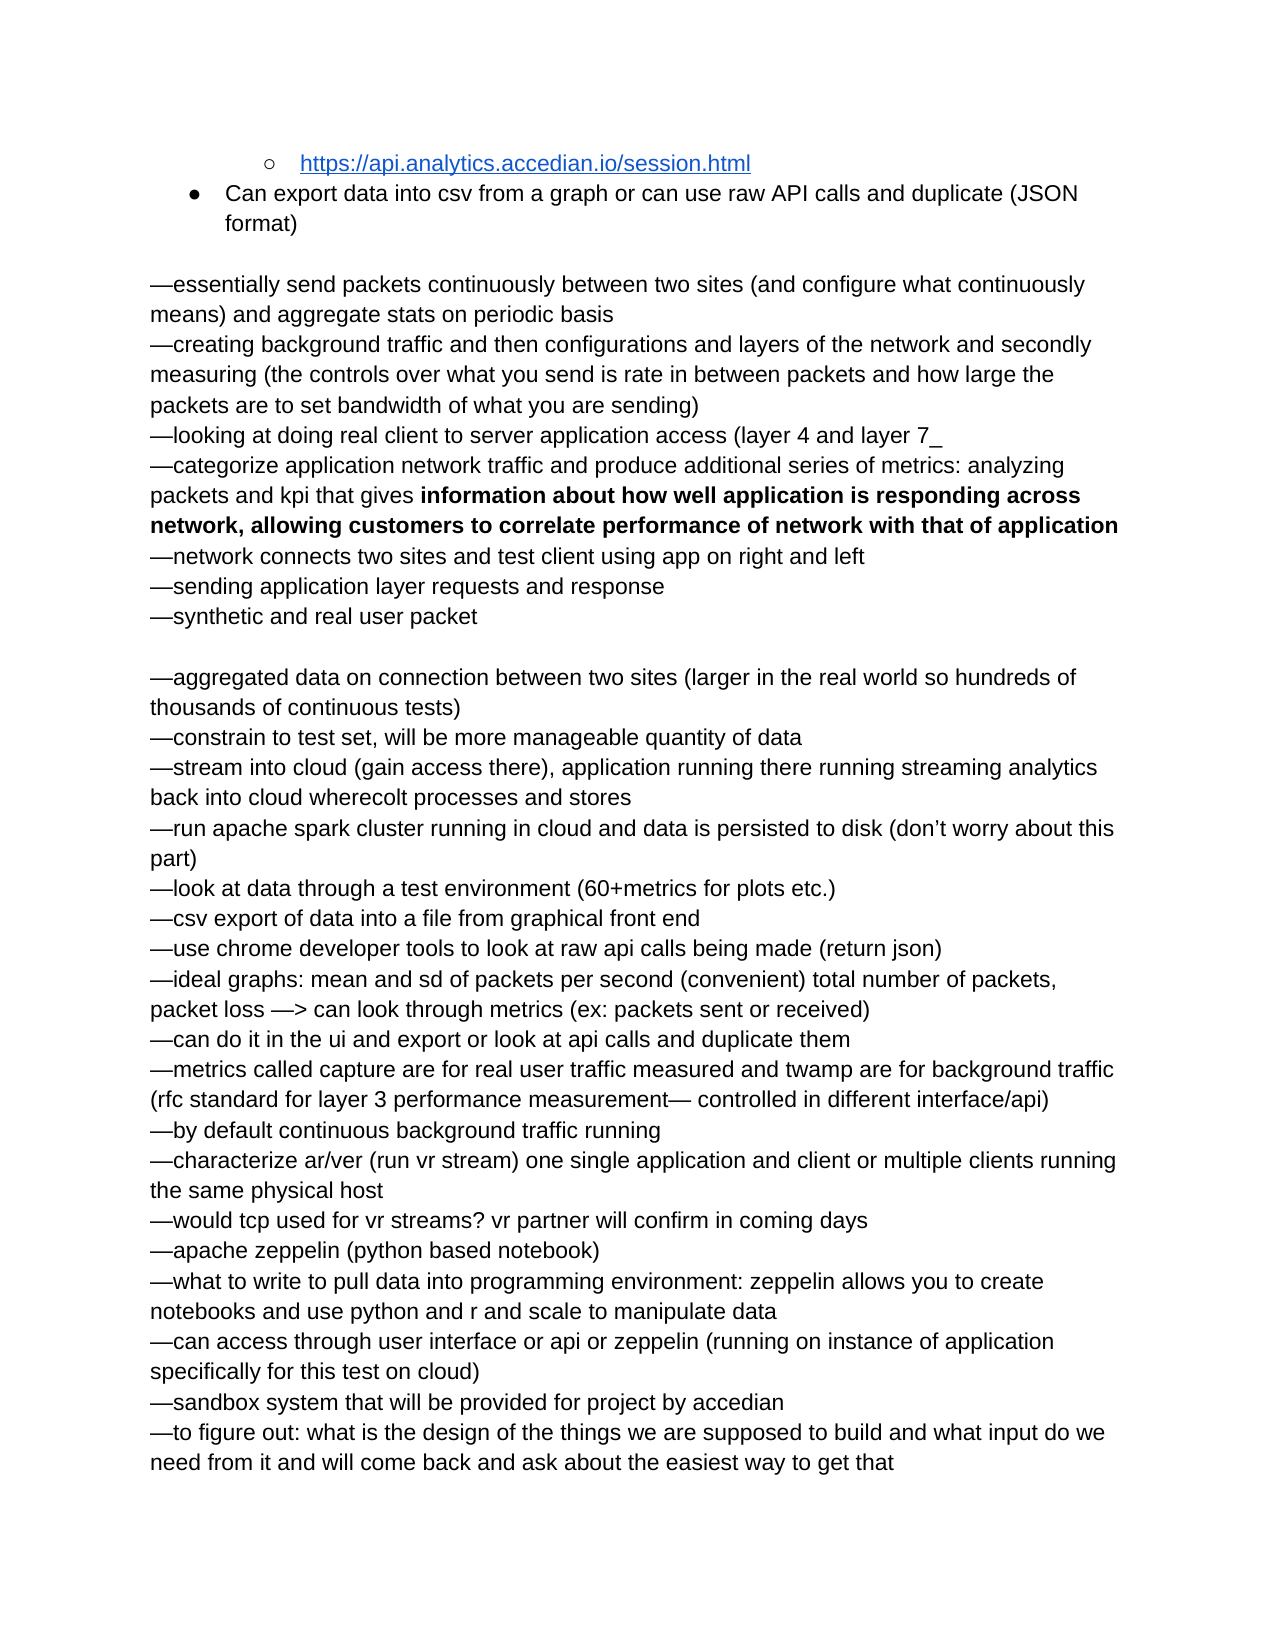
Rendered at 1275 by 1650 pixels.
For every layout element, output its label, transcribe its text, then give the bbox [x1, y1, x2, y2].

text —ideal graphs: mean and sd of packets per second (convenient) total number of packets, packet loss —> can look through metrics (ex: packets sent or received) [150, 966, 1125, 1022]
text —can access through user interface or api or zeppelin (running on instance of application specifically for this test on cloud) [150, 1328, 1125, 1385]
text —network connects two sites and test client using app on right and left [150, 543, 1125, 569]
text —stream into cloud (gain access there), application running there running streaming analytics back into cloud wherecolt processes and stores [150, 754, 1125, 811]
text —sandbox system that will be provided for project by accedian [150, 1388, 1125, 1415]
text —constrain to test set, will be more manageable quantity of data [150, 724, 1125, 750]
text —sending application layer requests and response [150, 573, 1125, 599]
text —aggregated data on connection between two sites (larger in the real world so hundreds of thousands of continuous tests) [150, 663, 1125, 720]
text —run apache spark cluster running in cloud and data is persisted to disk (don’t worry about this part) [150, 814, 1125, 871]
text —what to write to pull data into programming environment: zeppelin allows you to create notebooks and use python and r and scale to manipulate data [150, 1268, 1125, 1324]
text —csv export of data into a file from graphical front end [150, 905, 1125, 932]
list https://api.analytics.accedian.io/session.html [262, 150, 1125, 176]
text —would tcp used for vr streams? vr partner will confirm in coming days [150, 1207, 1125, 1234]
text —look at data through a test environment (60+metrics for plots etc.) [150, 875, 1125, 901]
text —metrics called capture are for real user traffic measured and twamp are for background traffic (rfc standard for layer 3 performance measurement— controlled in different interface/api) [150, 1056, 1125, 1113]
text —essentially send packets continuously between two sites (and configure what continuously means) and aggregate stats on periodic basis [150, 271, 1125, 327]
text —looking at doing real client to server application access (layer 4 and layer 7_ [150, 422, 1125, 448]
text —use chrome developer tools to look at raw api calls being made (return json) [150, 935, 1125, 962]
text —by default continuous background traffic running [150, 1117, 1125, 1143]
text —creating background traffic and then configurations and layers of the network and secondly measuring (the controls over what you send is rate in between packets and how large the packets are to set bandwidth of what you are sending) [150, 331, 1125, 418]
text —can do it in the ui and export or look at api calls and duplicate them [150, 1026, 1125, 1052]
text —synthetic and real user packet [150, 603, 1125, 629]
text —to figure out: what is the design of the things we are supposed to build and what input do we need from it and will come back and ask about the easiest way to get that [150, 1419, 1125, 1475]
text —categorize application network traffic and produce additional series of metrics: analyzing packets and kpi that gives information about how well application is responding across network, allowing customers to correlate performance of network with that of application [150, 452, 1125, 539]
text —apache zeppelin (python based notebook) [150, 1237, 1125, 1264]
list Can export data into csv from a graph or can use raw API calls and duplicate (JSON format) [187, 180, 1125, 237]
text —characterize ar/ver (run vr stream) one single application and client or multiple clients running the same physical host [150, 1147, 1125, 1203]
